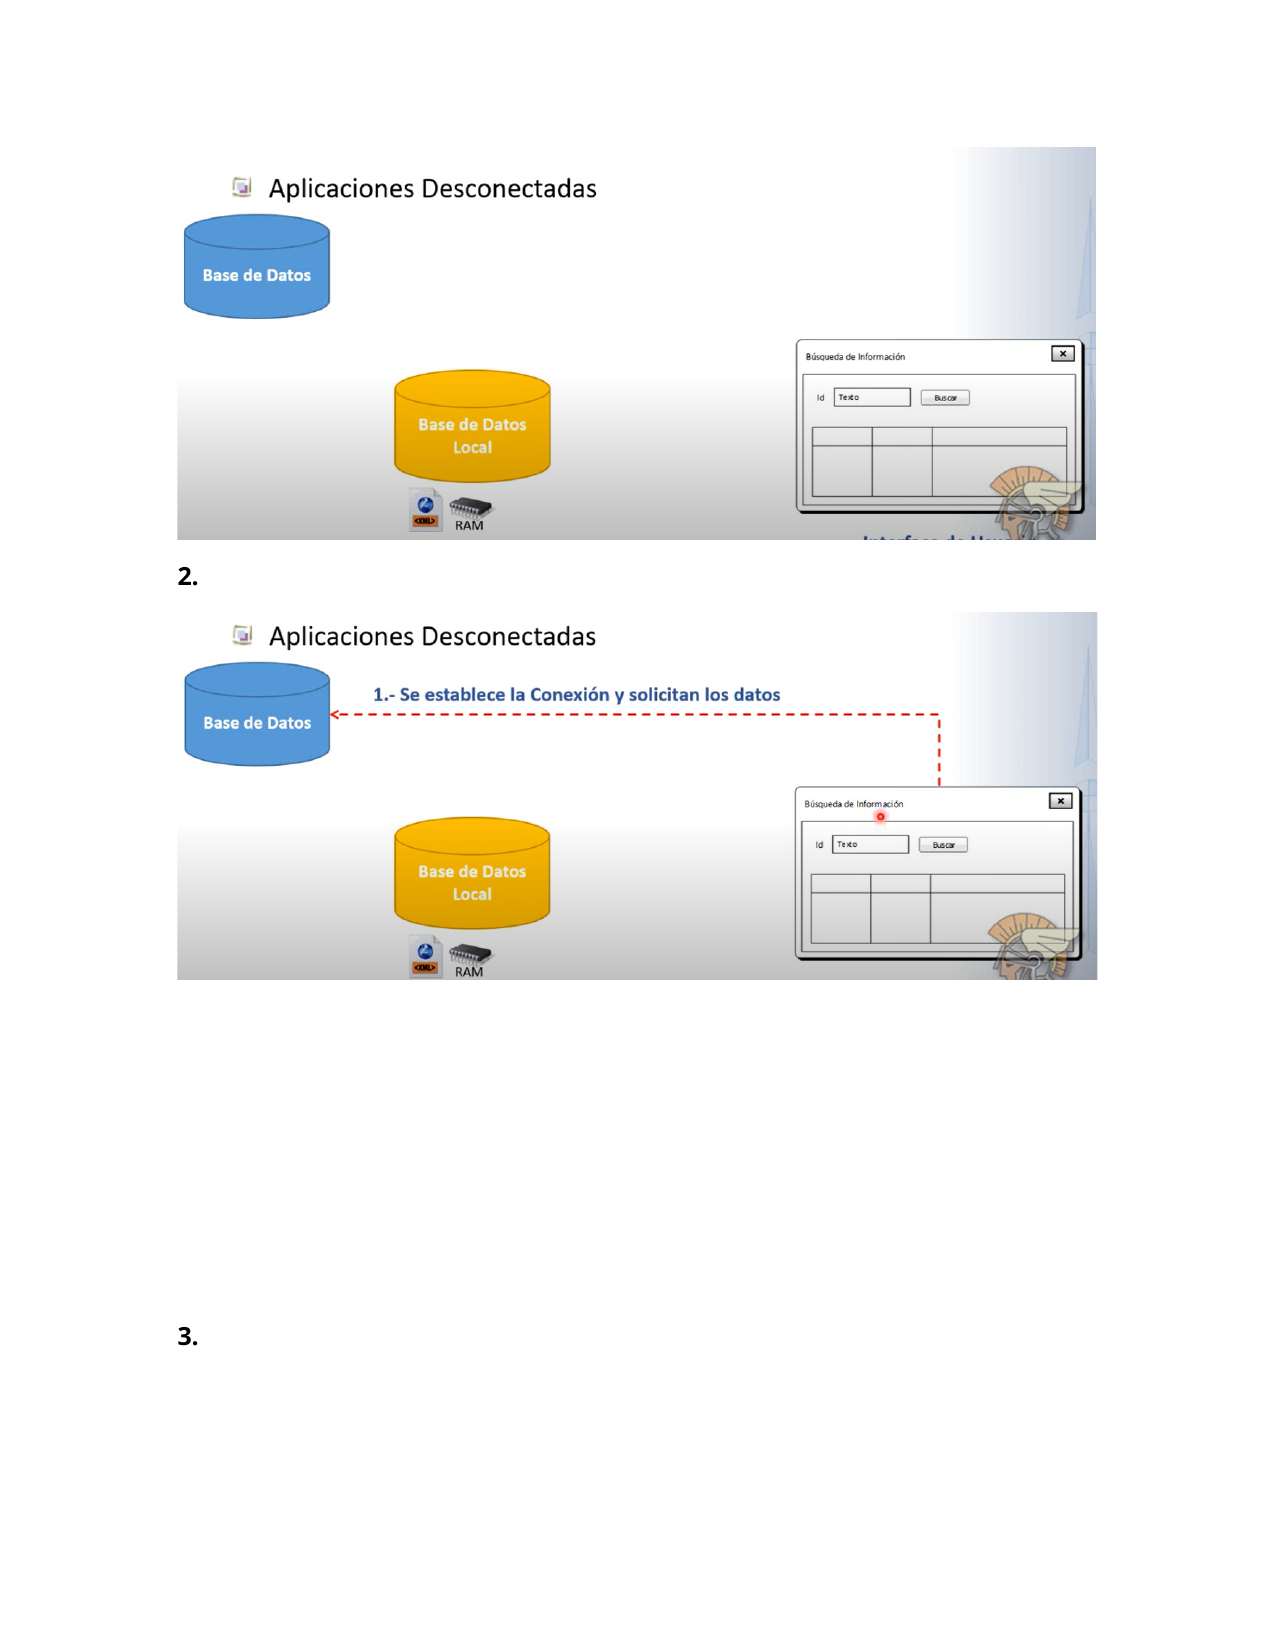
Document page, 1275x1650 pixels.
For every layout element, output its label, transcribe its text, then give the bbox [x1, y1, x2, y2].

picture [177, 147, 1096, 540]
picture [177, 612, 1098, 980]
text 3. [177, 1319, 1098, 1353]
text 2. [177, 559, 1098, 593]
